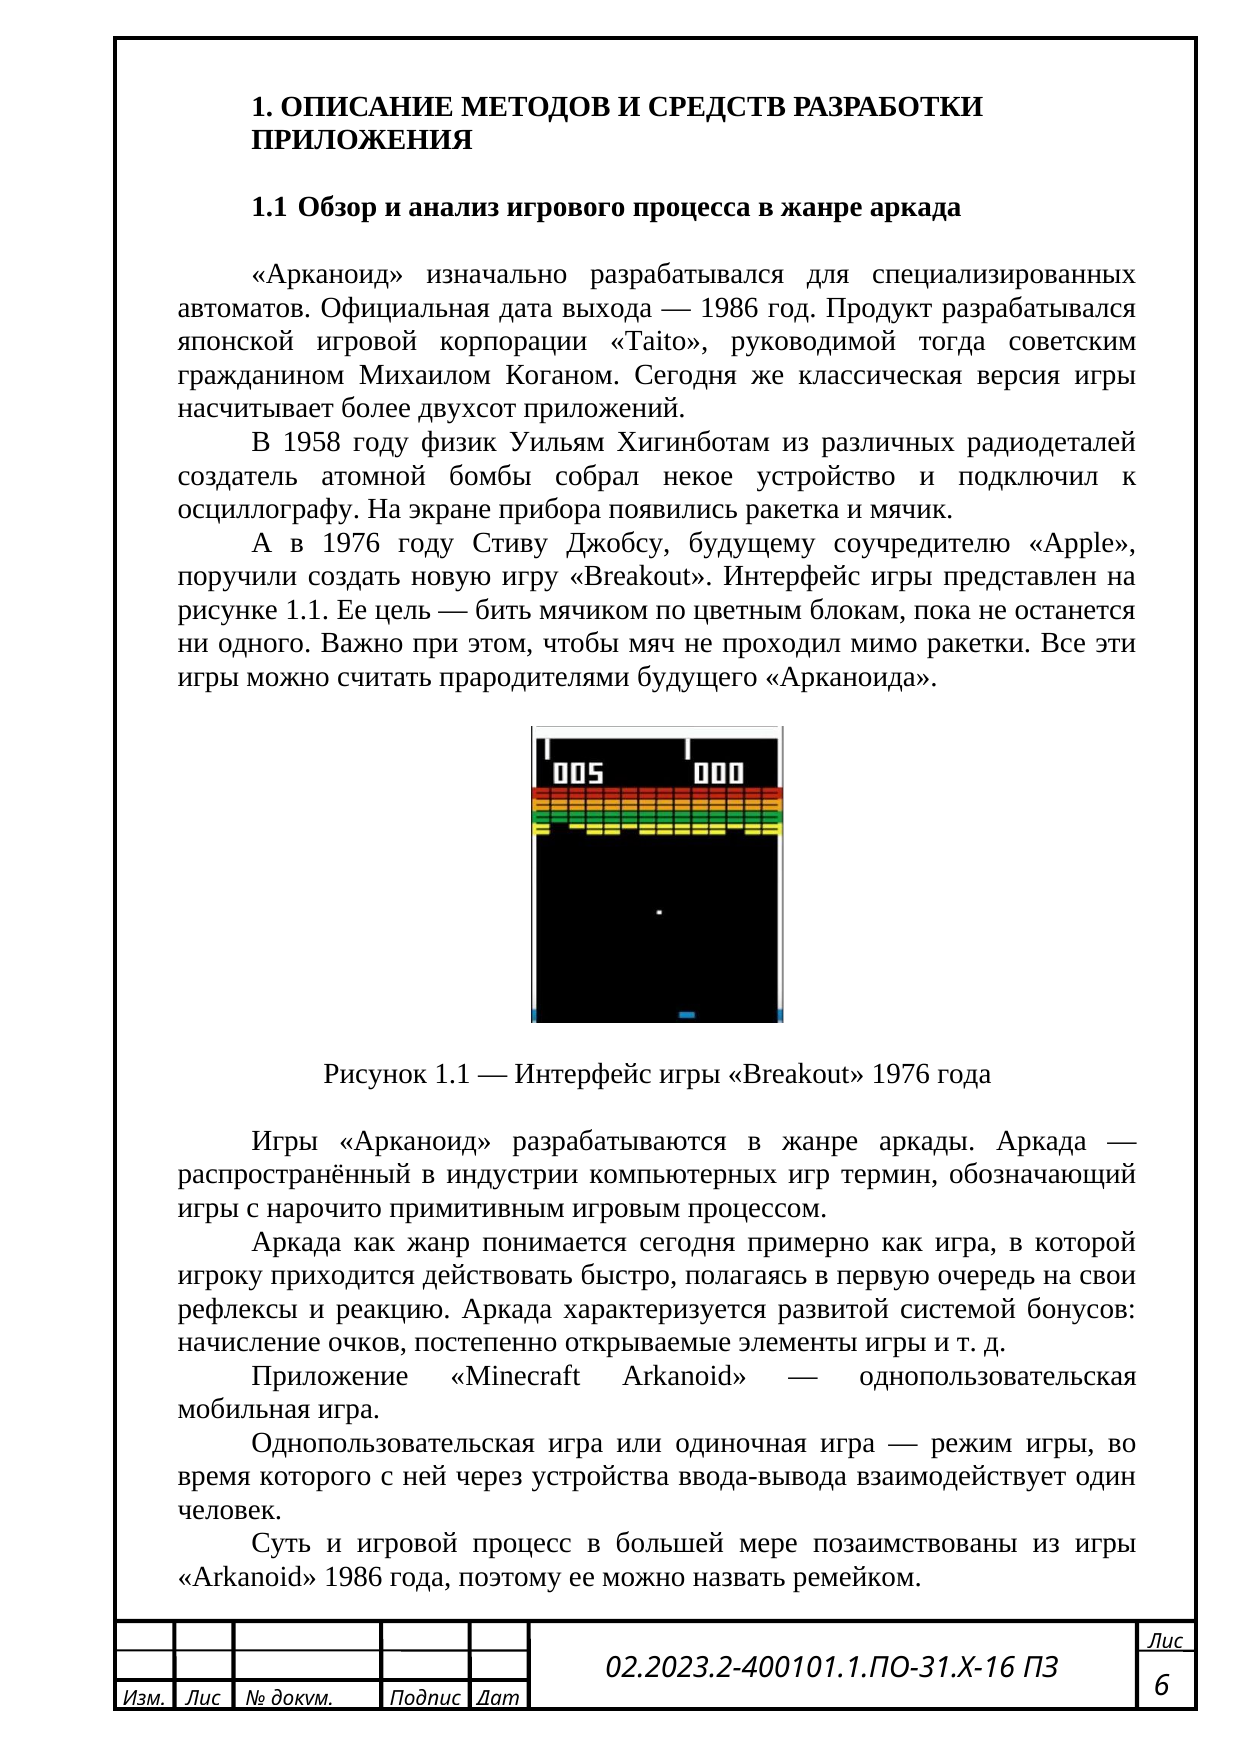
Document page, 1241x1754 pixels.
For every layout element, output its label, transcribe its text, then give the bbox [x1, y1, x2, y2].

title ОПИСАНИЕ МЕТОДОВ И СРЕДСТВ РАЗРАБОТКИ ПРИЛОЖЕНИЯ [251, 89, 1137, 156]
text Игры «Арканоид» разрабатываются в жанре аркады. Аркада — распространённый в индустрии компьютерных игр термин, обозначающий игры с нарочито примитивным игровым процессом. [177, 1123, 1137, 1224]
picture [531, 726, 784, 1023]
text А в 1976 году Стиву Джобсу, будущему соучредителю «Apple», поручили создать новую игру «Breakout». Интерфейс игры представлен на рисунке 1.1. Ее цель — бить мячиком по цветным блокам, пока не останется ни одного. Важно при этом, чтобы мяч не проходил мимо ракетки. Все эти игры можно считать прародителями будущего «Арканоида». [177, 525, 1137, 692]
text Приложение «Minecraft Arkanoid» — однопользовательская мобильная игра. [177, 1358, 1137, 1425]
text Аркада как жанр понимается сегодня примерно как игра, в которой игроку приходится действовать быстро, полагаясь в первую очередь на свои рефлексы и реакцию. Аркада характеризуется развитой системой бонусов: начисление очков, постепенно открываемые элементы игры и т. д. [177, 1224, 1137, 1358]
text Однопользовательская игра или одиночная игра — режим игры, во время которого с ней через устройства ввода-вывода взаимодействует один человек. [177, 1425, 1137, 1526]
text «Арканоид» изначально разрабатывался для специализированных автоматов. Официальная дата выхода — 1986 год. Продукт разрабатывался японской игровой корпорации «Taito», руководимой тогда советским гражданином Михаилом Коганом. Сегодня же классическая версия игры насчитывает более двухсот приложений. [177, 256, 1137, 424]
text Суть и игровой процесс в большей мере позаимствованы из игры «Arkanoid» 1986 года, поэтому ее можно назвать ремейком. [177, 1526, 1137, 1593]
text В 1958 году физик Уильям Хигинботам из различных радиодеталей создатель атомной бомбы собрал некое устройство и подключил к осциллографу. На экране прибора появились ракетка и мячик. [177, 424, 1137, 525]
list Обзор и анализ игрового процесса в жанре аркада [251, 189, 1167, 223]
text Рисунок 1.1 — Интерфейс игры «Breakout» 1976 года [177, 1056, 1137, 1089]
